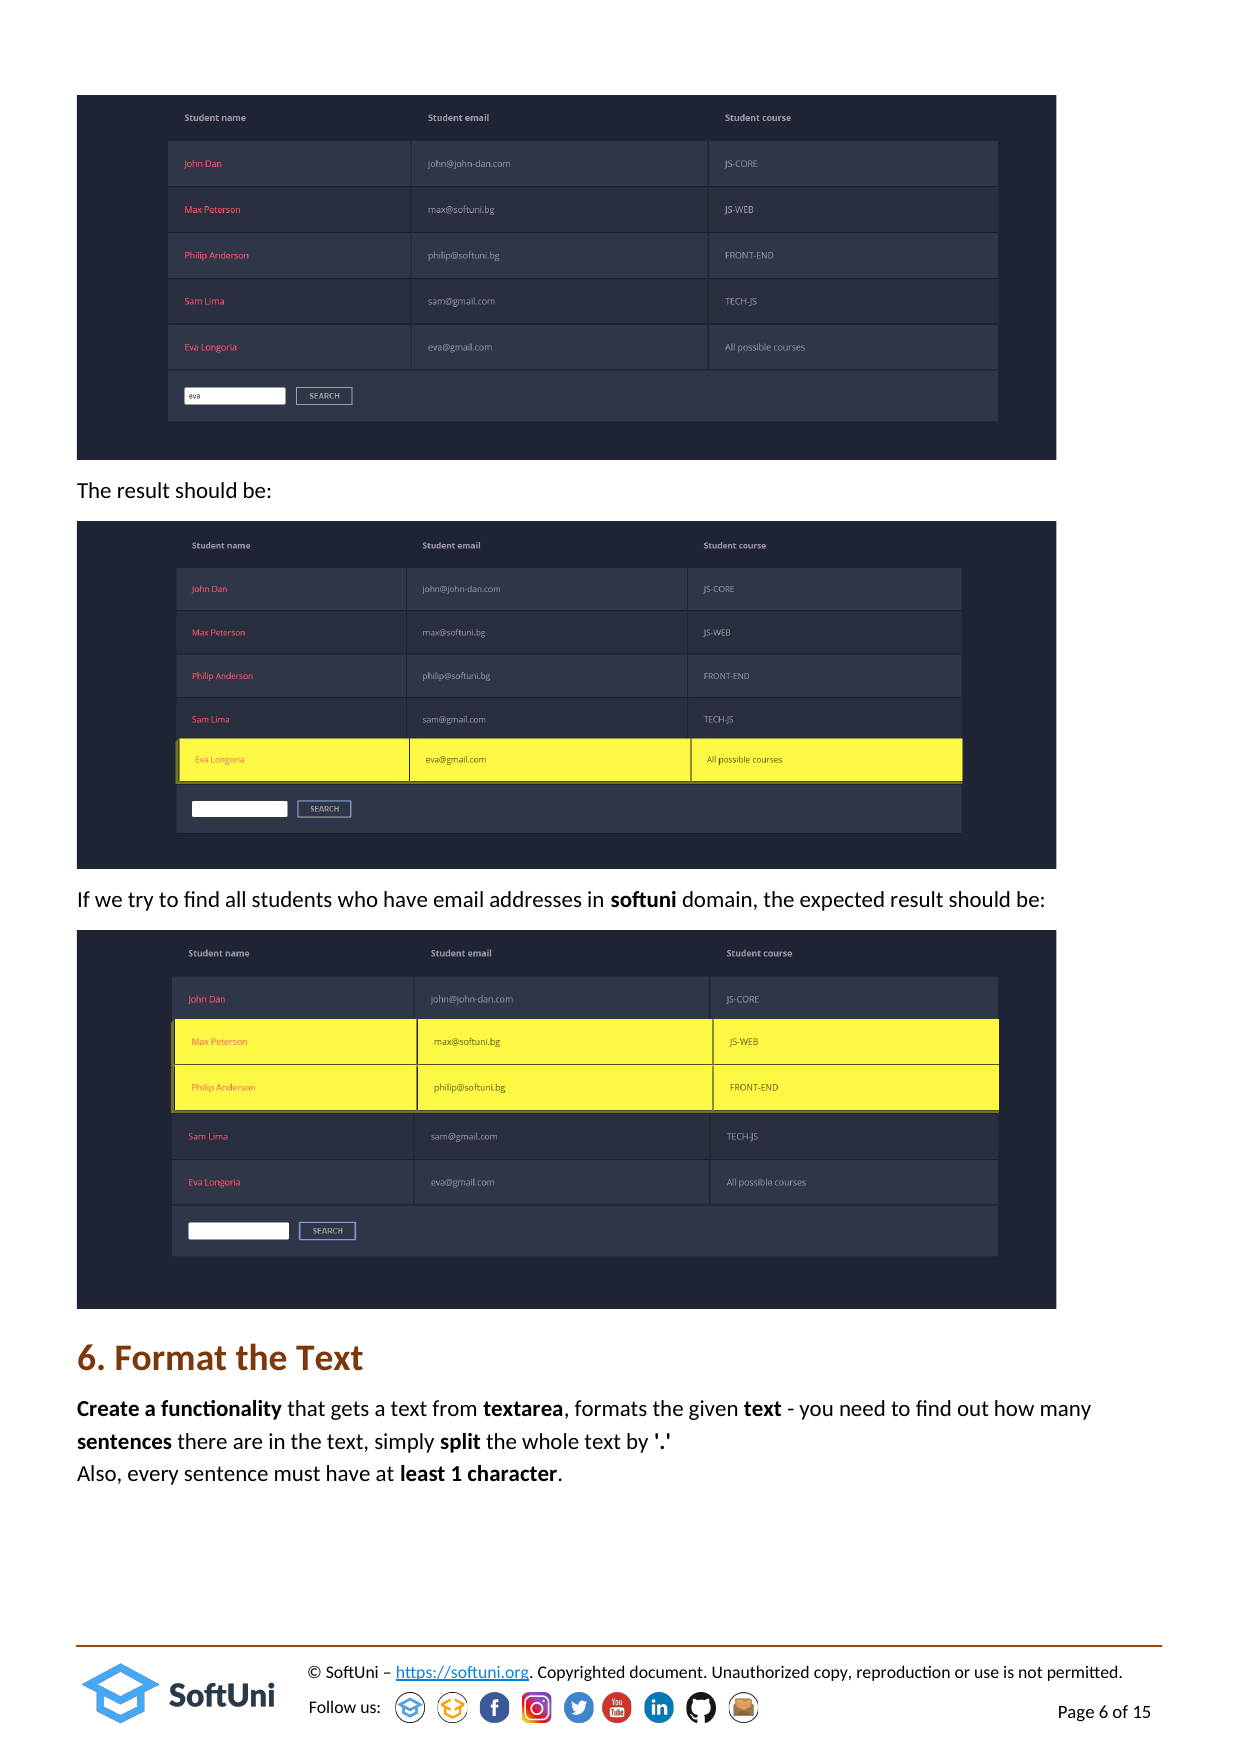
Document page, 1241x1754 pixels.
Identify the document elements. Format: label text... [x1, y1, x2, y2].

picture [686, 1692, 716, 1723]
subtitle Format the Text [77, 1333, 1163, 1379]
picture [728, 1692, 759, 1723]
picture [395, 1692, 425, 1723]
picture [665, 1692, 674, 1701]
picture [602, 1692, 632, 1723]
text If we try to find all students who have email addresses in softuni domain, the expected result should be: [77, 885, 1163, 913]
text Create a functionality that gets a text from textarea, formats the given text - you need to find out how many sentences there are in the text, simply split the whole text by '.' Also, every sentence must have at least 1 character. [77, 1394, 1163, 1487]
text The result should be: [77, 477, 1163, 504]
picture [75, 1658, 281, 1729]
picture [522, 1692, 552, 1723]
picture [658, 1705, 667, 1714]
picture [76, 95, 1057, 460]
picture [564, 1692, 594, 1723]
picture [437, 1692, 468, 1723]
picture [76, 521, 1057, 869]
picture [665, 1714, 674, 1723]
picture [644, 1714, 653, 1723]
picture [644, 1692, 653, 1701]
picture [76, 930, 1057, 1309]
picture [479, 1692, 510, 1723]
